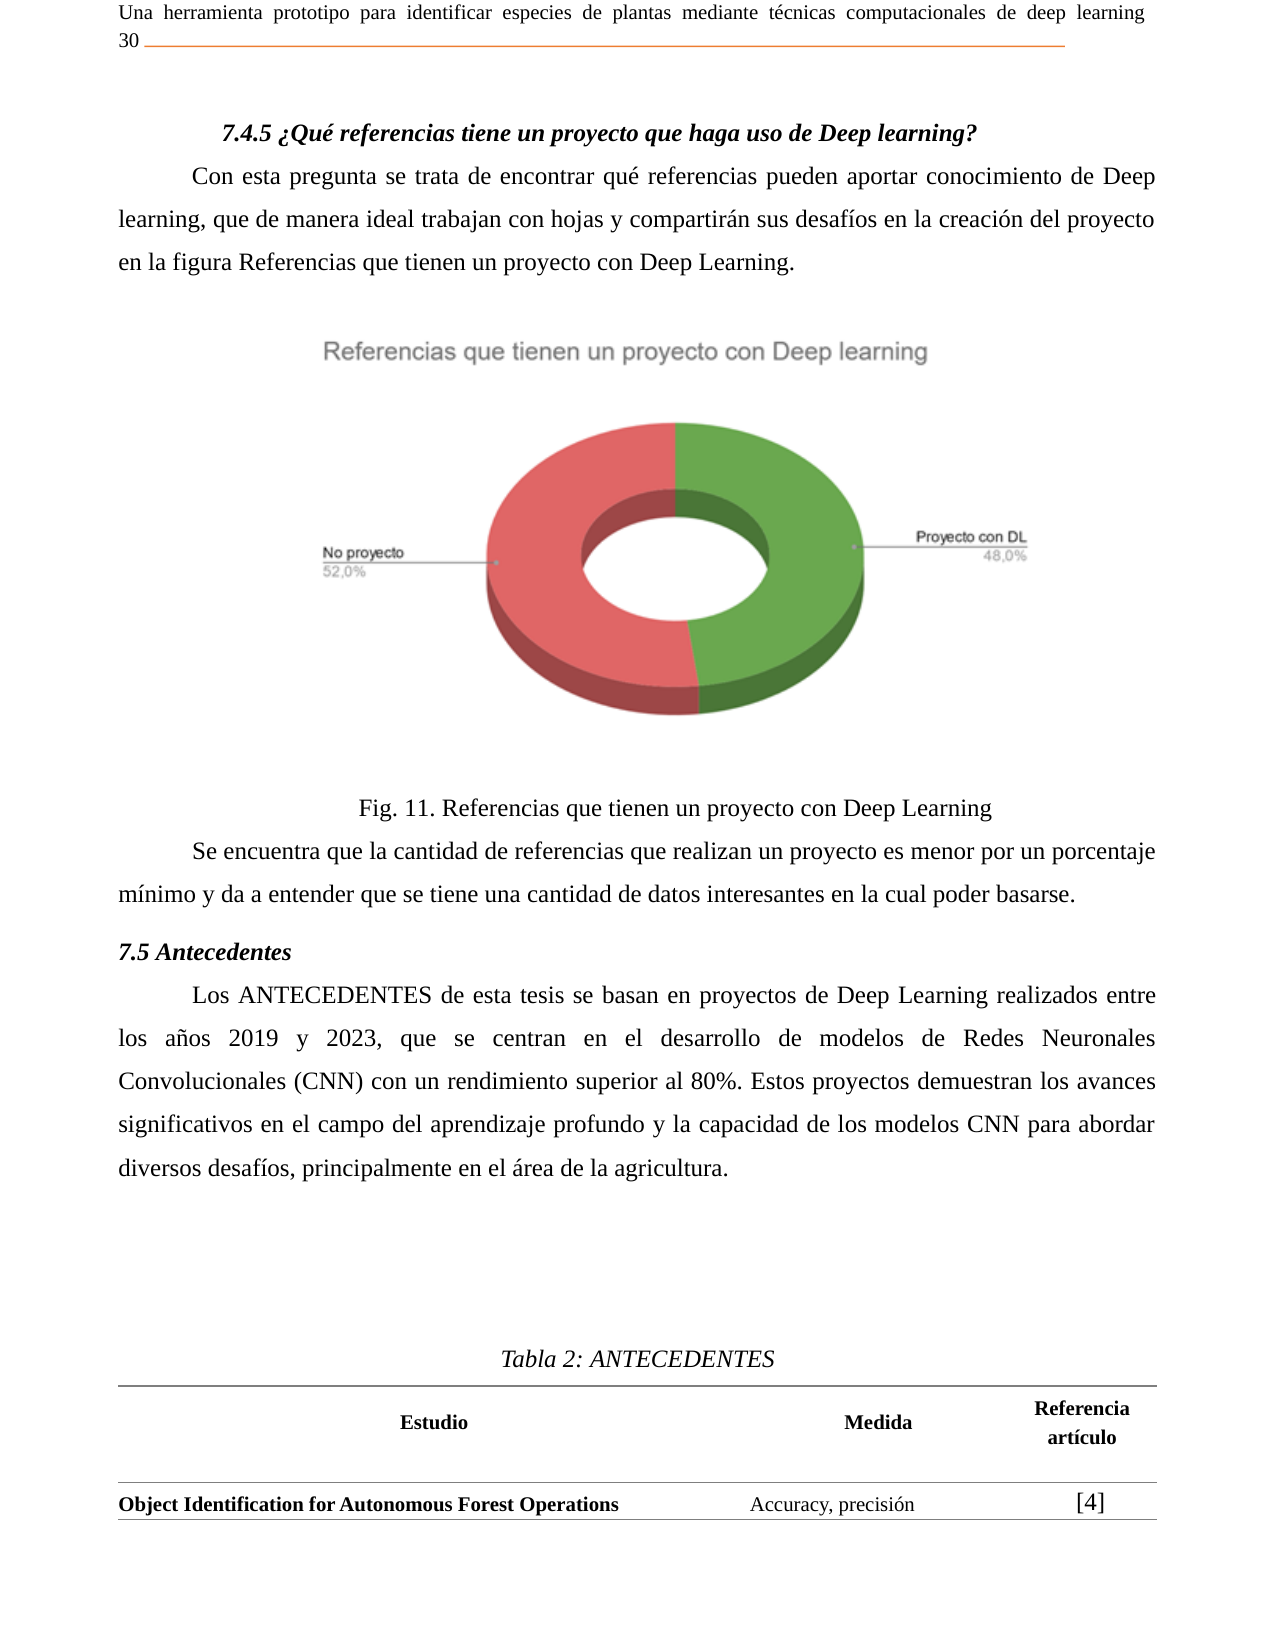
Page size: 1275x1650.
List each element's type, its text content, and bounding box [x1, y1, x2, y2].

text Con esta pregunta se trata de encontrar qué referencias pueden aportar conocimiento de Deep learning, que de manera ideal trabajan con hojas y compartirán sus desafíos en la creación del proyecto en la figura Referencias que tienen un proyecto con Deep Learning. [118, 161, 1157, 276]
subtitle 7.4.5 ¿Qué referencias tiene un proyecto que haga uso de Deep learning? [148, 118, 1157, 147]
table_header Medida [750, 1387, 1007, 1482]
text Los ANTECEDENTES de esta tesis se basan en proyectos de Deep Learning realizados entre los años 2019 y 2023, que se centran en el desarrollo de modelos de Redes Neuronales Convolucionales (CNN) con un rendimiento superior al 80%. Estos proyectos demuestran los avances significativos en el campo del aprendizaje profundo y la capacidad de los modelos CNN para abordar diversos desafíos, principalmente en el área de la agricultura. [118, 980, 1157, 1181]
picture [300, 317, 1050, 781]
table_header Referencia artículo [1007, 1387, 1157, 1482]
table_cell Accuracy, precisión [750, 1483, 1007, 1519]
table_cell [1007, 1483, 1157, 1519]
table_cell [118, 1483, 749, 1519]
text Se encuentra que la cantidad de referencias que realizan un proyecto es menor por un porcentaje mínimo y da a entender que se tiene una cantidad de datos interesantes en la cual poder basarse. [118, 836, 1157, 908]
table_header Estudio [118, 1387, 749, 1482]
subtitle 7.5 Antecedentes [118, 937, 1157, 966]
text Tabla 2: ANTECEDENTES [118, 1344, 1157, 1373]
